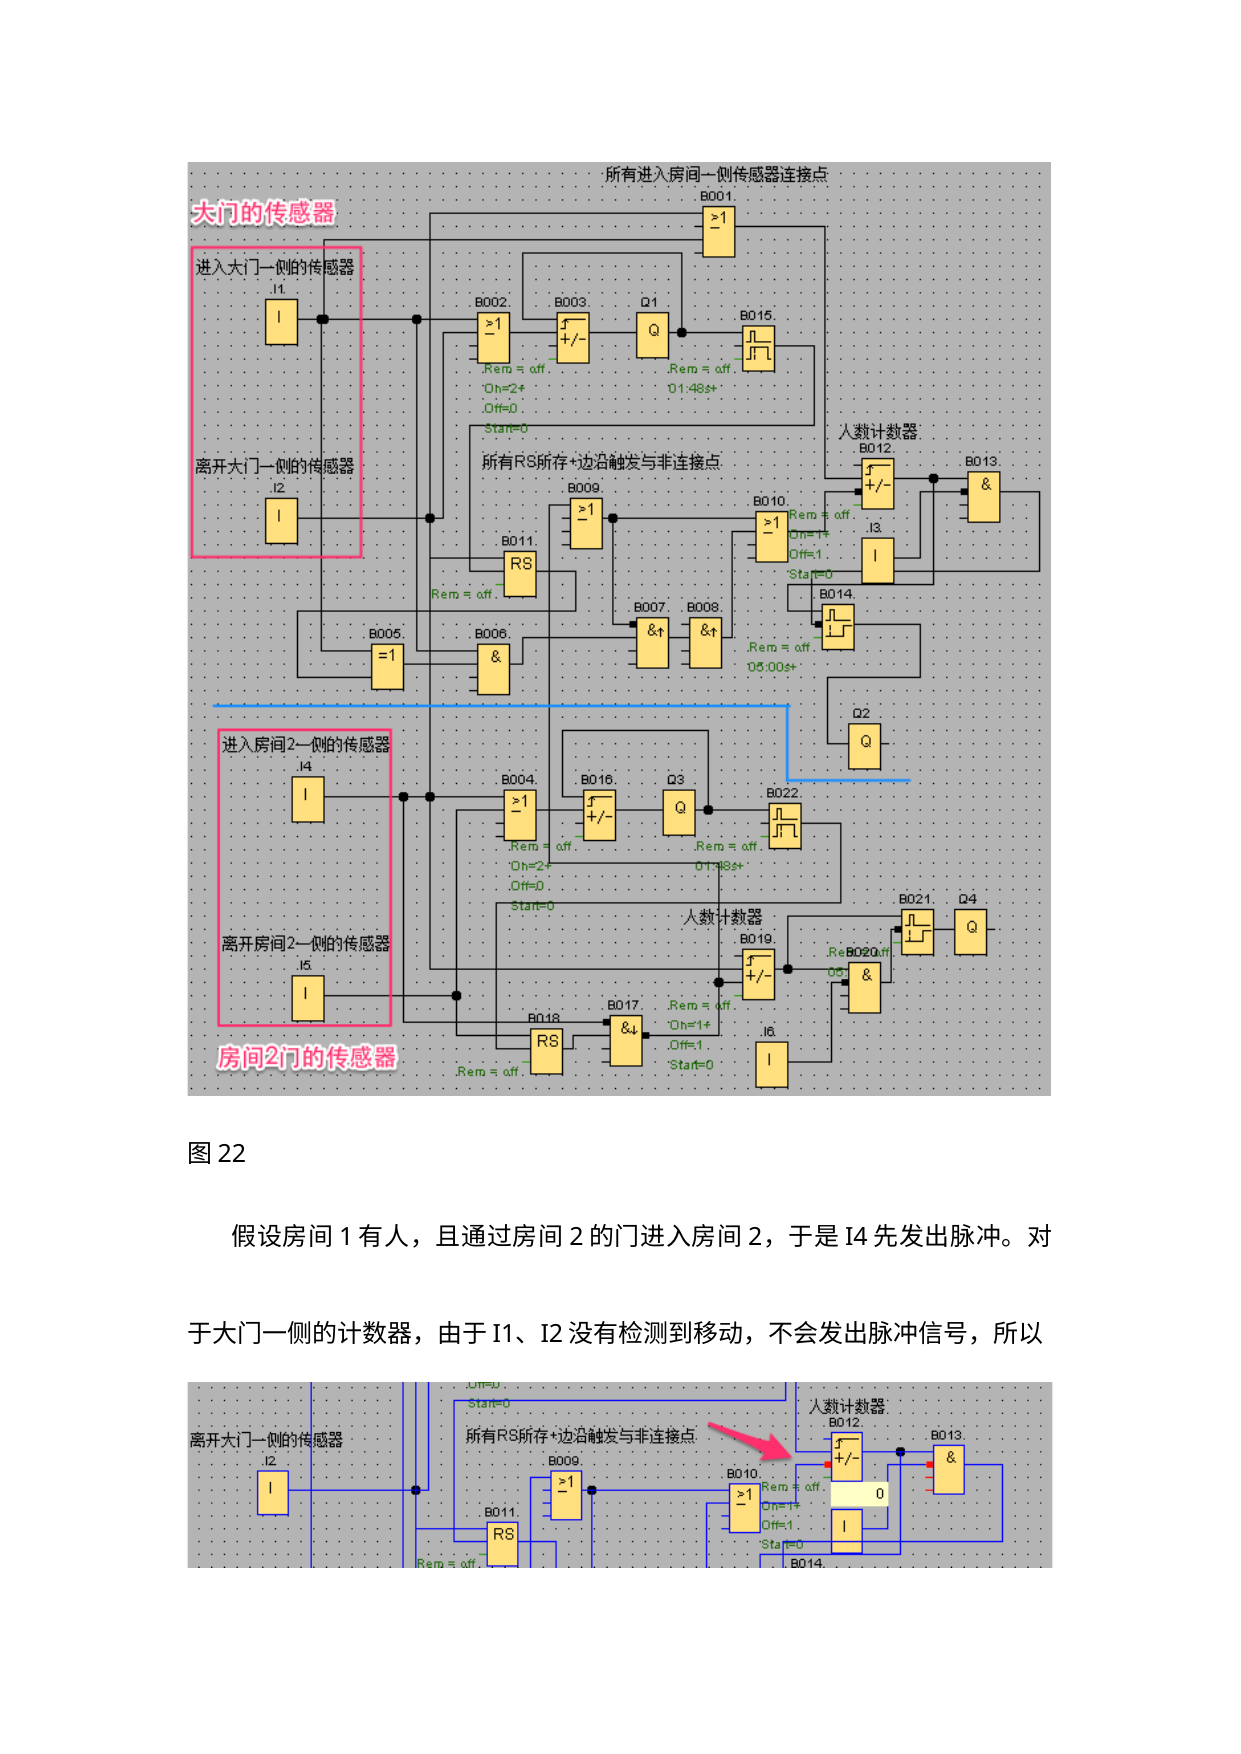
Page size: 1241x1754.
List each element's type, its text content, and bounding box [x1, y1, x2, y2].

text 假设房间1有人，且通过房间2的门进入房间2，于是I4先发出脉冲。对于大门一侧的计数器，由于I1、I2没有检测到移动，不会发出脉冲信号，所以 [187, 1202, 1053, 1364]
picture [187, 1382, 1053, 1568]
text 图22 [187, 1119, 1053, 1184]
picture [187, 162, 1051, 1096]
